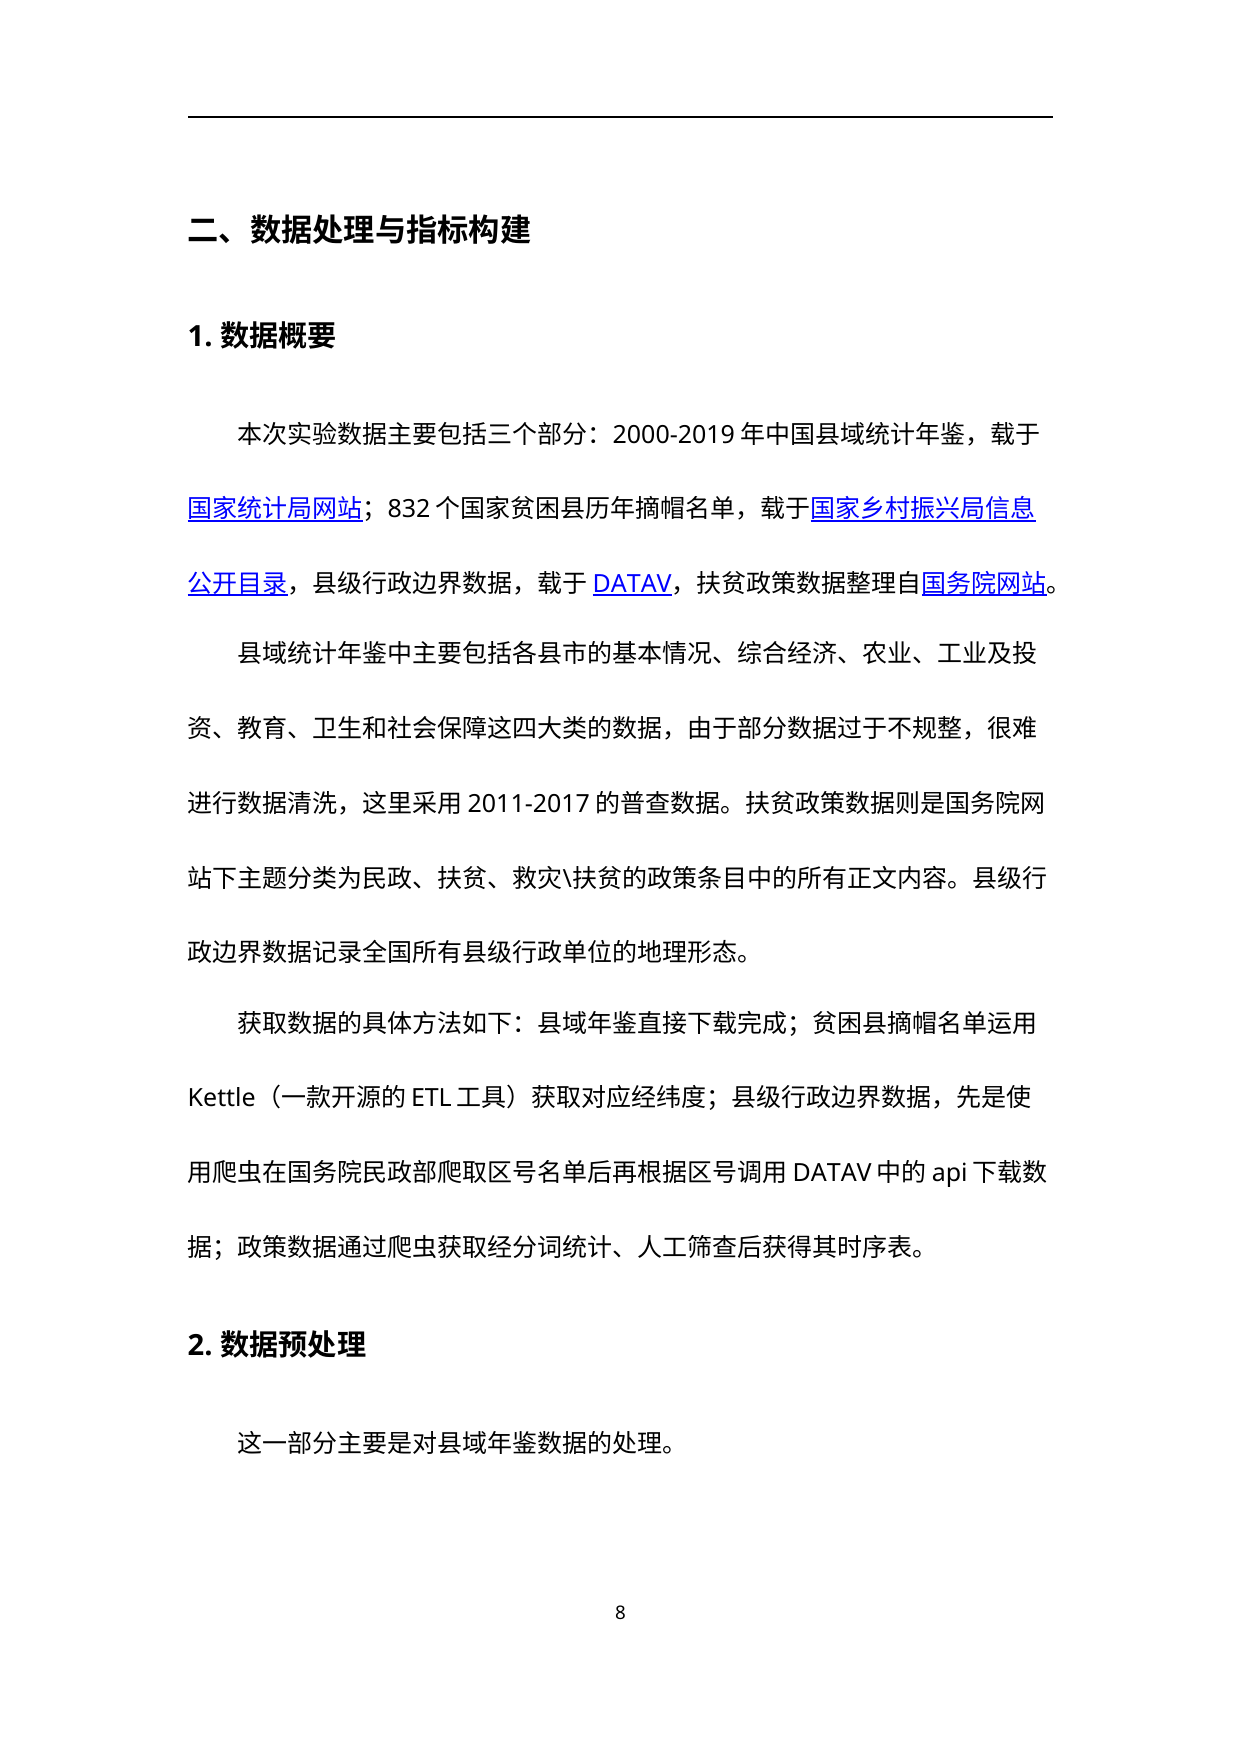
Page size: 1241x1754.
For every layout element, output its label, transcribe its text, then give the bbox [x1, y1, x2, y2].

subtitle 二、数据处理与指标构建 [187, 195, 1053, 260]
text 获取数据的具体方法如下：县域年鉴直接下载完成；贫困县摘帽名单运用Kettle（一款开源的ETL工具）获取对应经纬度；县级行政边界数据，先是使用爬虫在国务院民政部爬取区号名单后再根据区号调用DATAV中的api下载数据；政策数据通过爬虫获取经分词统计、人工筛查后获得其时序表。 [187, 989, 1053, 1278]
text 县域统计年鉴中主要包括各县市的基本情况、综合经济、农业、工业及投资、教育、卫生和社会保障这四大类的数据，由于部分数据过于不规整，很难进行数据清洗，这里采用2011-2017的普查数据。扶贫政策数据则是国务院网站下主题分类为民政、扶贫、救灾\扶贫的政策条目中的所有正文内容。县级行政边界数据记录全国所有县级行政单位的地理形态。 [187, 619, 1053, 983]
text 本次实验数据主要包括三个部分：2000-2019年中国县域统计年鉴，载于国家统计局网站；832个国家贫困县历年摘帽名单，载于国家乡村振兴局信息公开目录，县级行政边界数据，载于DATAV，扶贫政策数据整理自国务院网站。 [187, 400, 1053, 614]
subtitle 1. 数据概要 [187, 301, 1053, 366]
text 这一部分主要是对县域年鉴数据的处理。 [187, 1409, 1053, 1474]
subtitle 2. 数据预处理 [187, 1310, 1053, 1375]
